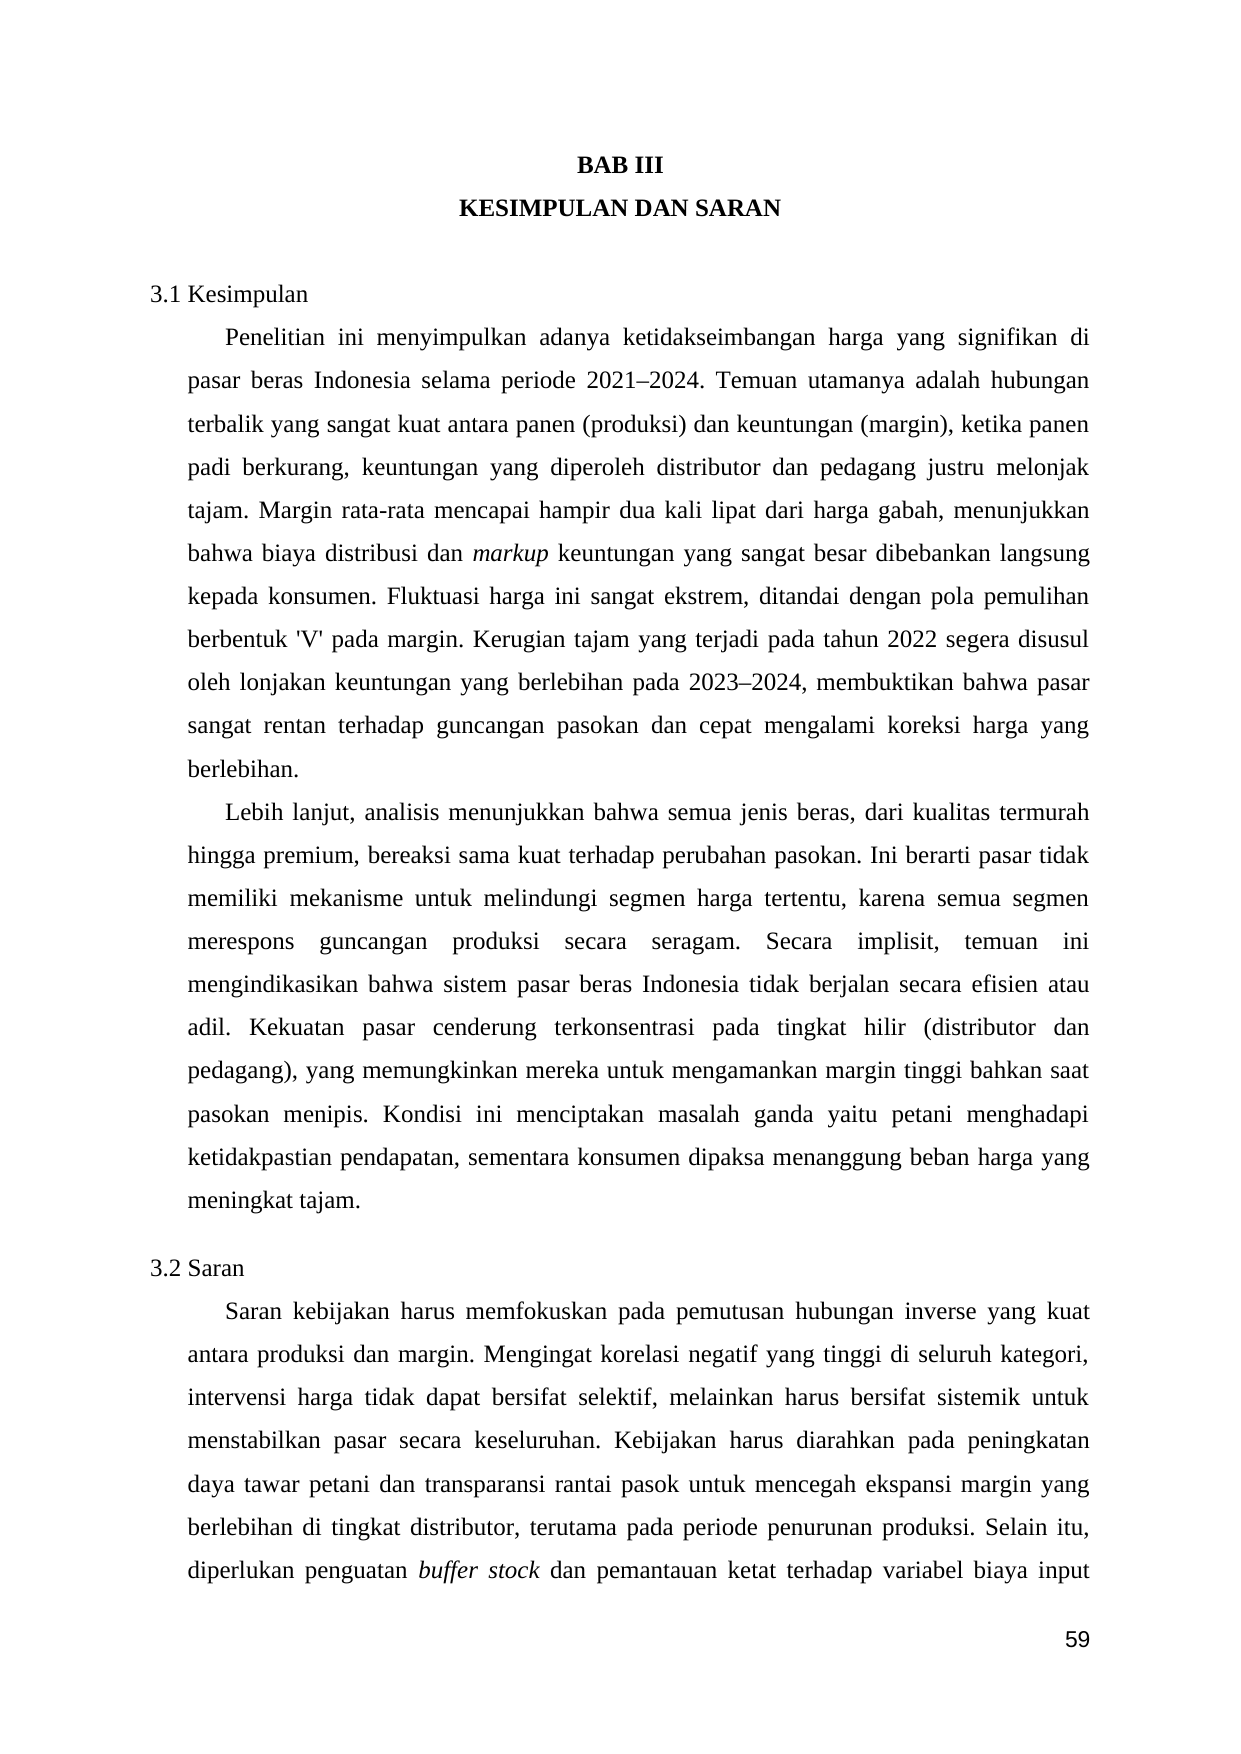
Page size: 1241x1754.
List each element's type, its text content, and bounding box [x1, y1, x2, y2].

text Saran [150, 1253, 1090, 1282]
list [187, 1296, 1090, 1584]
list Lebih lanjut, analisis menunjukkan bahwa semua jenis beras, dari kualitas termurah hingga premium, bereaksi sama kuat terhadap perubahan pasokan. Ini berarti pasar tidak memiliki mekanisme untuk melindungi segmen harga tertentu, karena semua segmen merespons guncangan produksi secara seragam. Secara implisit, temuan ini mengindikasikan bahwa sistem pasar beras Indonesia tidak berjalan secara efisien atau adil. Kekuatan pasar cenderung terkonsentrasi pada tingkat hilir (distributor dan pedagang), yang memungkinkan mereka untuk mengamankan margin tinggi bahkan saat pasokan menipis. Kondisi ini menciptakan masalah ganda yaitu petani menghadapi ketidakpastian pendapatan, sementara konsumen dipaksa menanggung beban harga yang meningkat tajam. [187, 797, 1090, 1214]
subtitle BAB III KESIMPULAN DAN SARAN [150, 150, 1090, 222]
text Kesimpulan [150, 279, 1090, 308]
list Penelitian ini menyimpulkan adanya ketidakseimbangan harga yang signifikan di pasar beras Indonesia selama periode 2021–2024. Temuan utamanya adalah hubungan terbalik yang sangat kuat antara panen (produksi) dan keuntungan (margin), ketika panen padi berkurang, keuntungan yang diperoleh distributor dan pedagang justru melonjak tajam. Margin rata-rata mencapai hampir dua kali lipat dari harga gabah, menunjukkan bahwa biaya distribusi dan markup keuntungan yang sangat besar dibebankan langsung kepada konsumen. Fluktuasi harga ini sangat ekstrem, ditandai dengan pola pemulihan berbentuk 'V' pada margin. Kerugian tajam yang terjadi pada tahun 2022 segera disusul oleh lonjakan keuntungan yang berlebihan pada 2023–2024, membuktikan bahwa pasar sangat rentan terhadap guncangan pasokan dan cepat mengalami koreksi harga yang berlebihan. [187, 322, 1090, 782]
